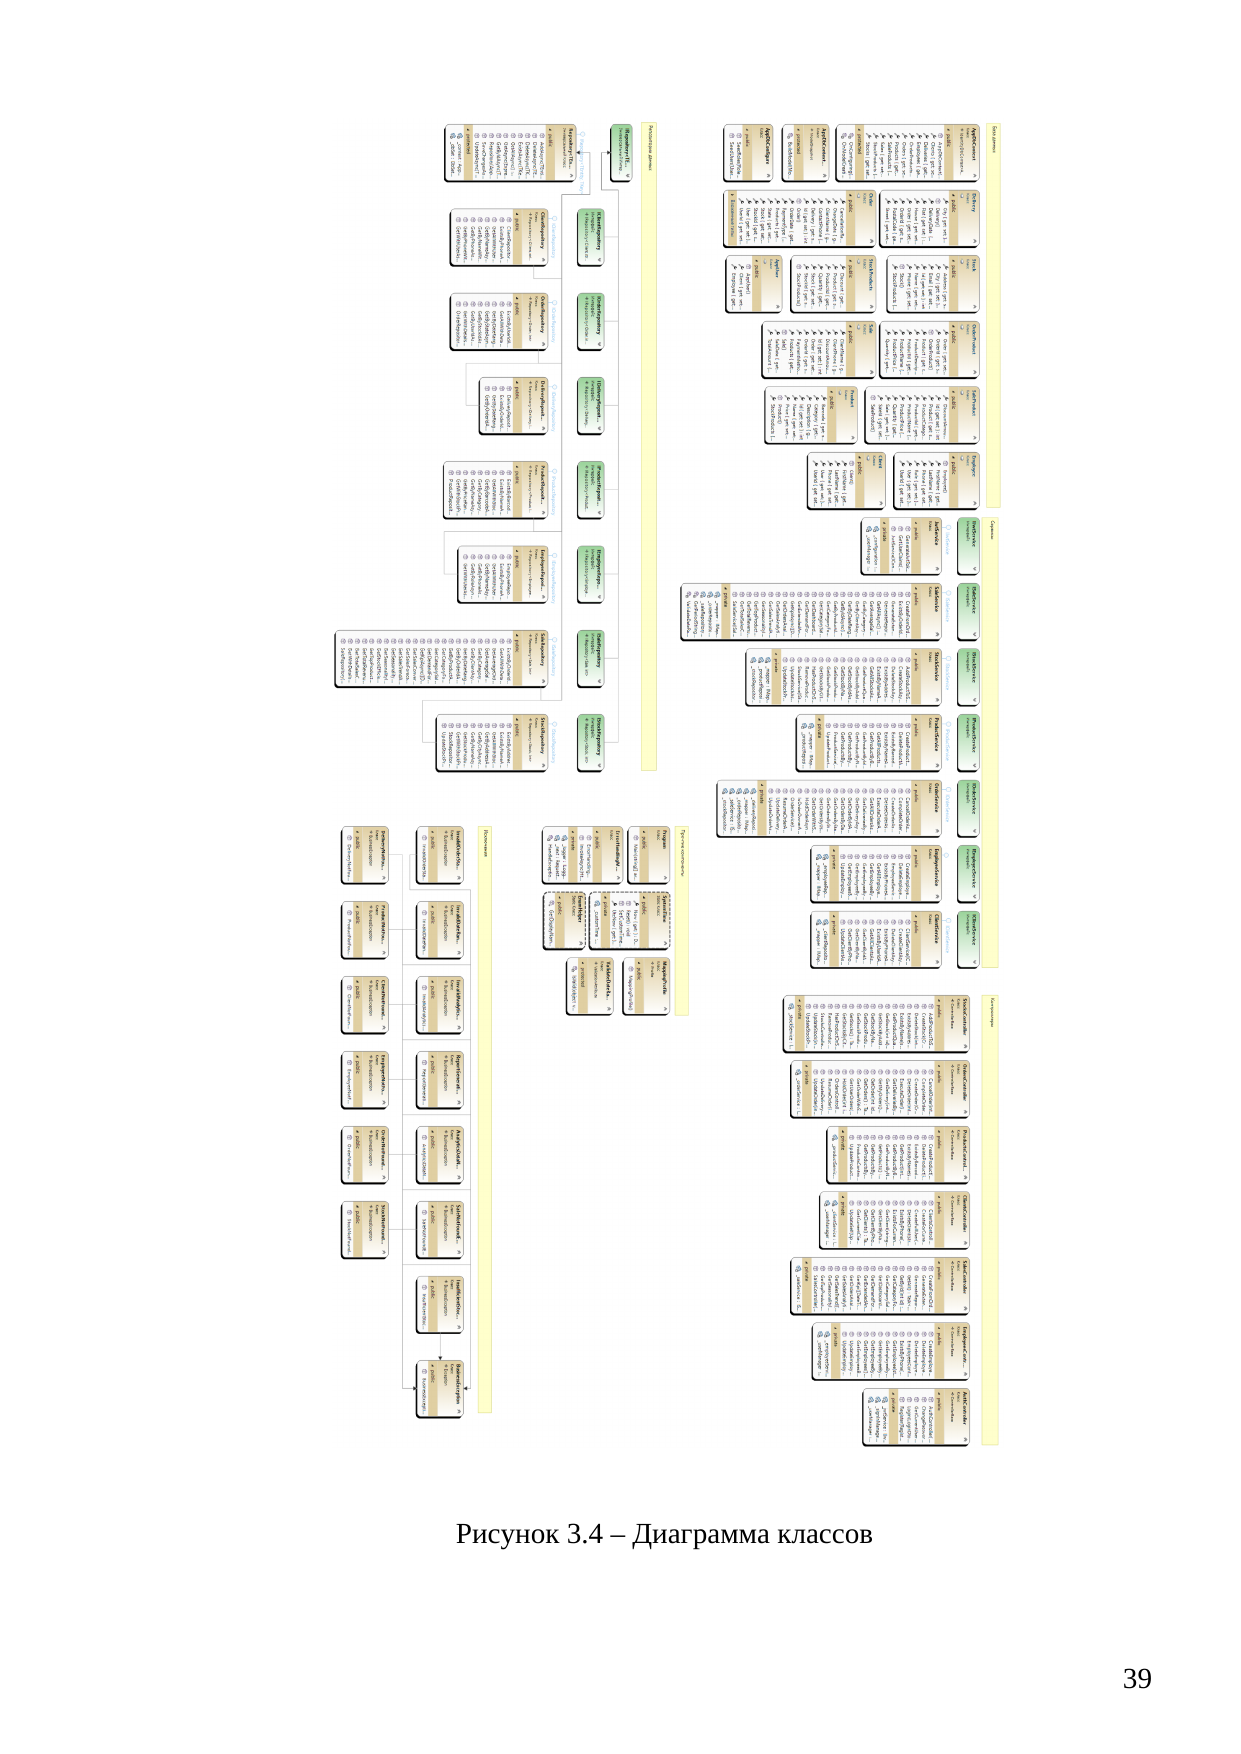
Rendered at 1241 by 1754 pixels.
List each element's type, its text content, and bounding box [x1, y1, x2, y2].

text Рисунок 3.4 – Диаграмма классов [177, 1516, 1152, 1549]
picture [333, 120, 1004, 1448]
